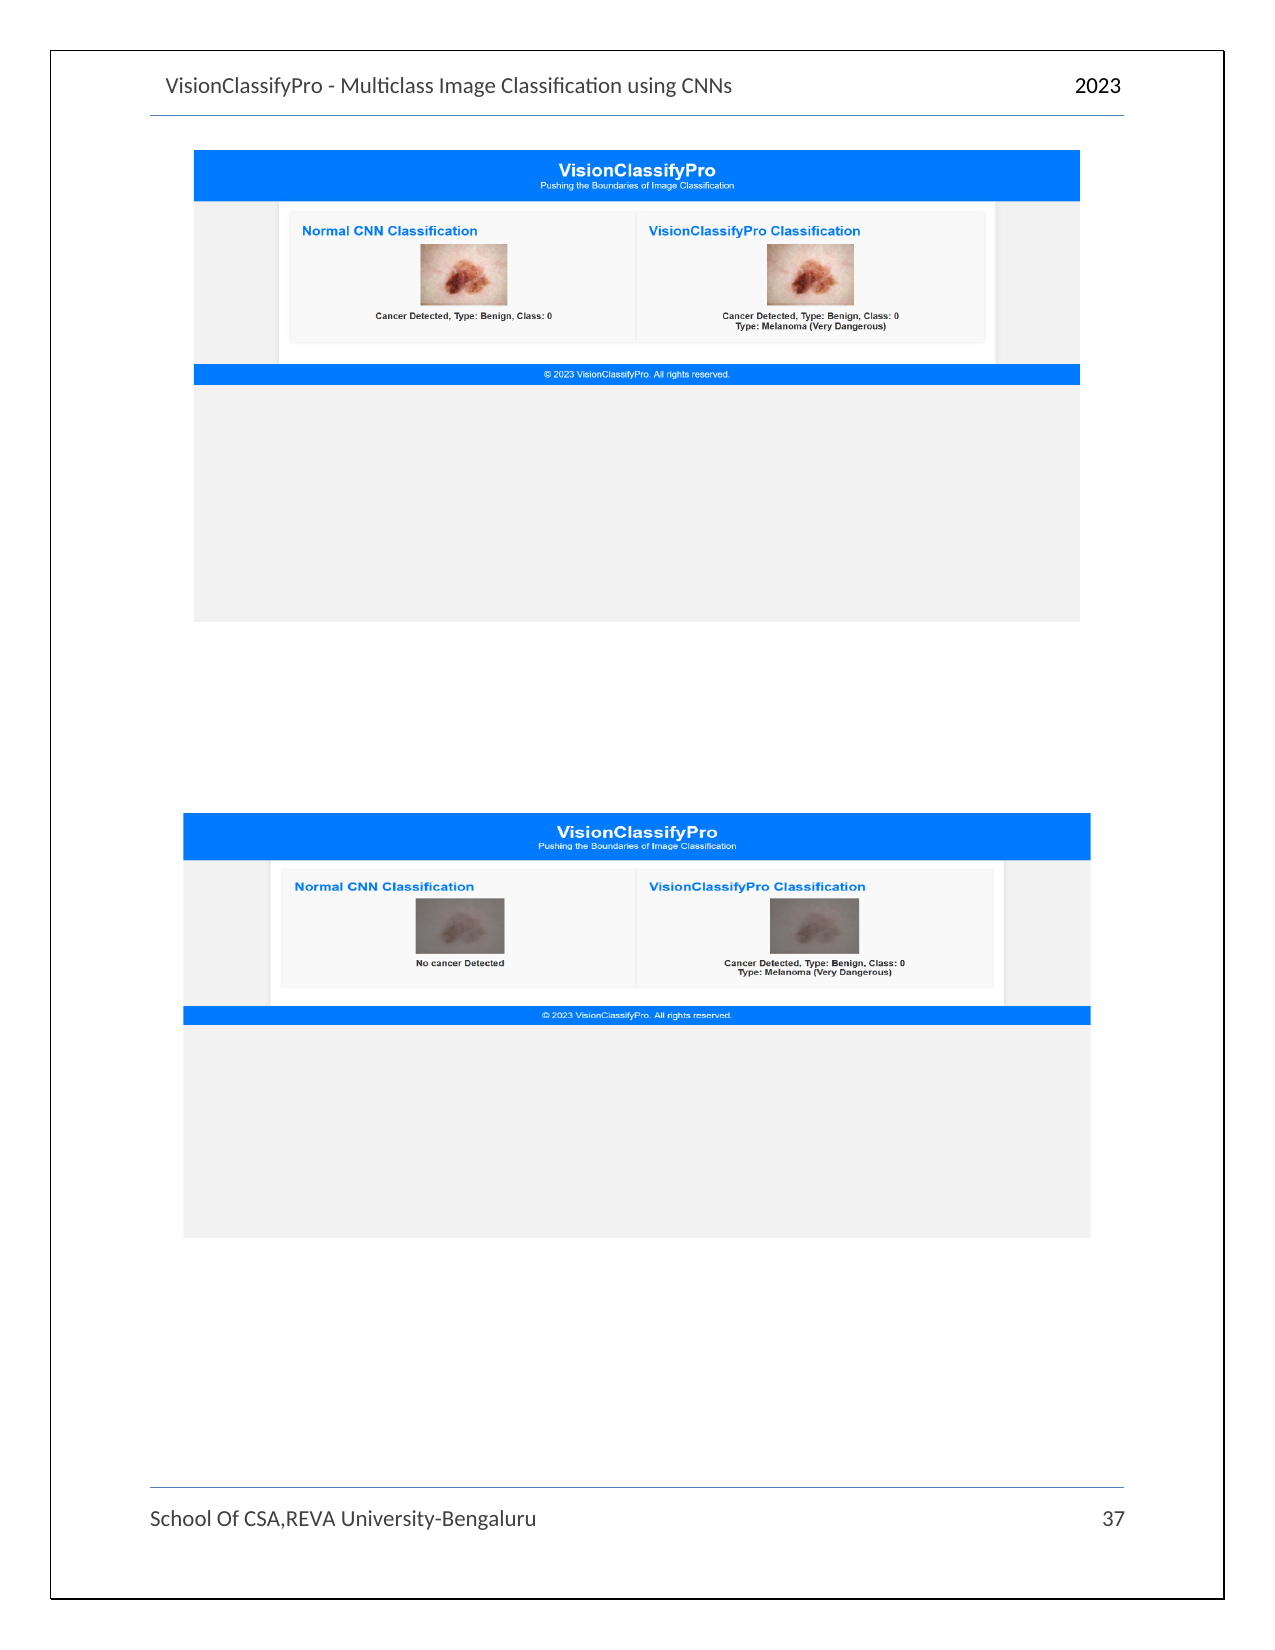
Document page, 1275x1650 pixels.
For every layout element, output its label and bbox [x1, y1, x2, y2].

picture [193, 150, 1080, 622]
picture [183, 813, 1091, 1238]
